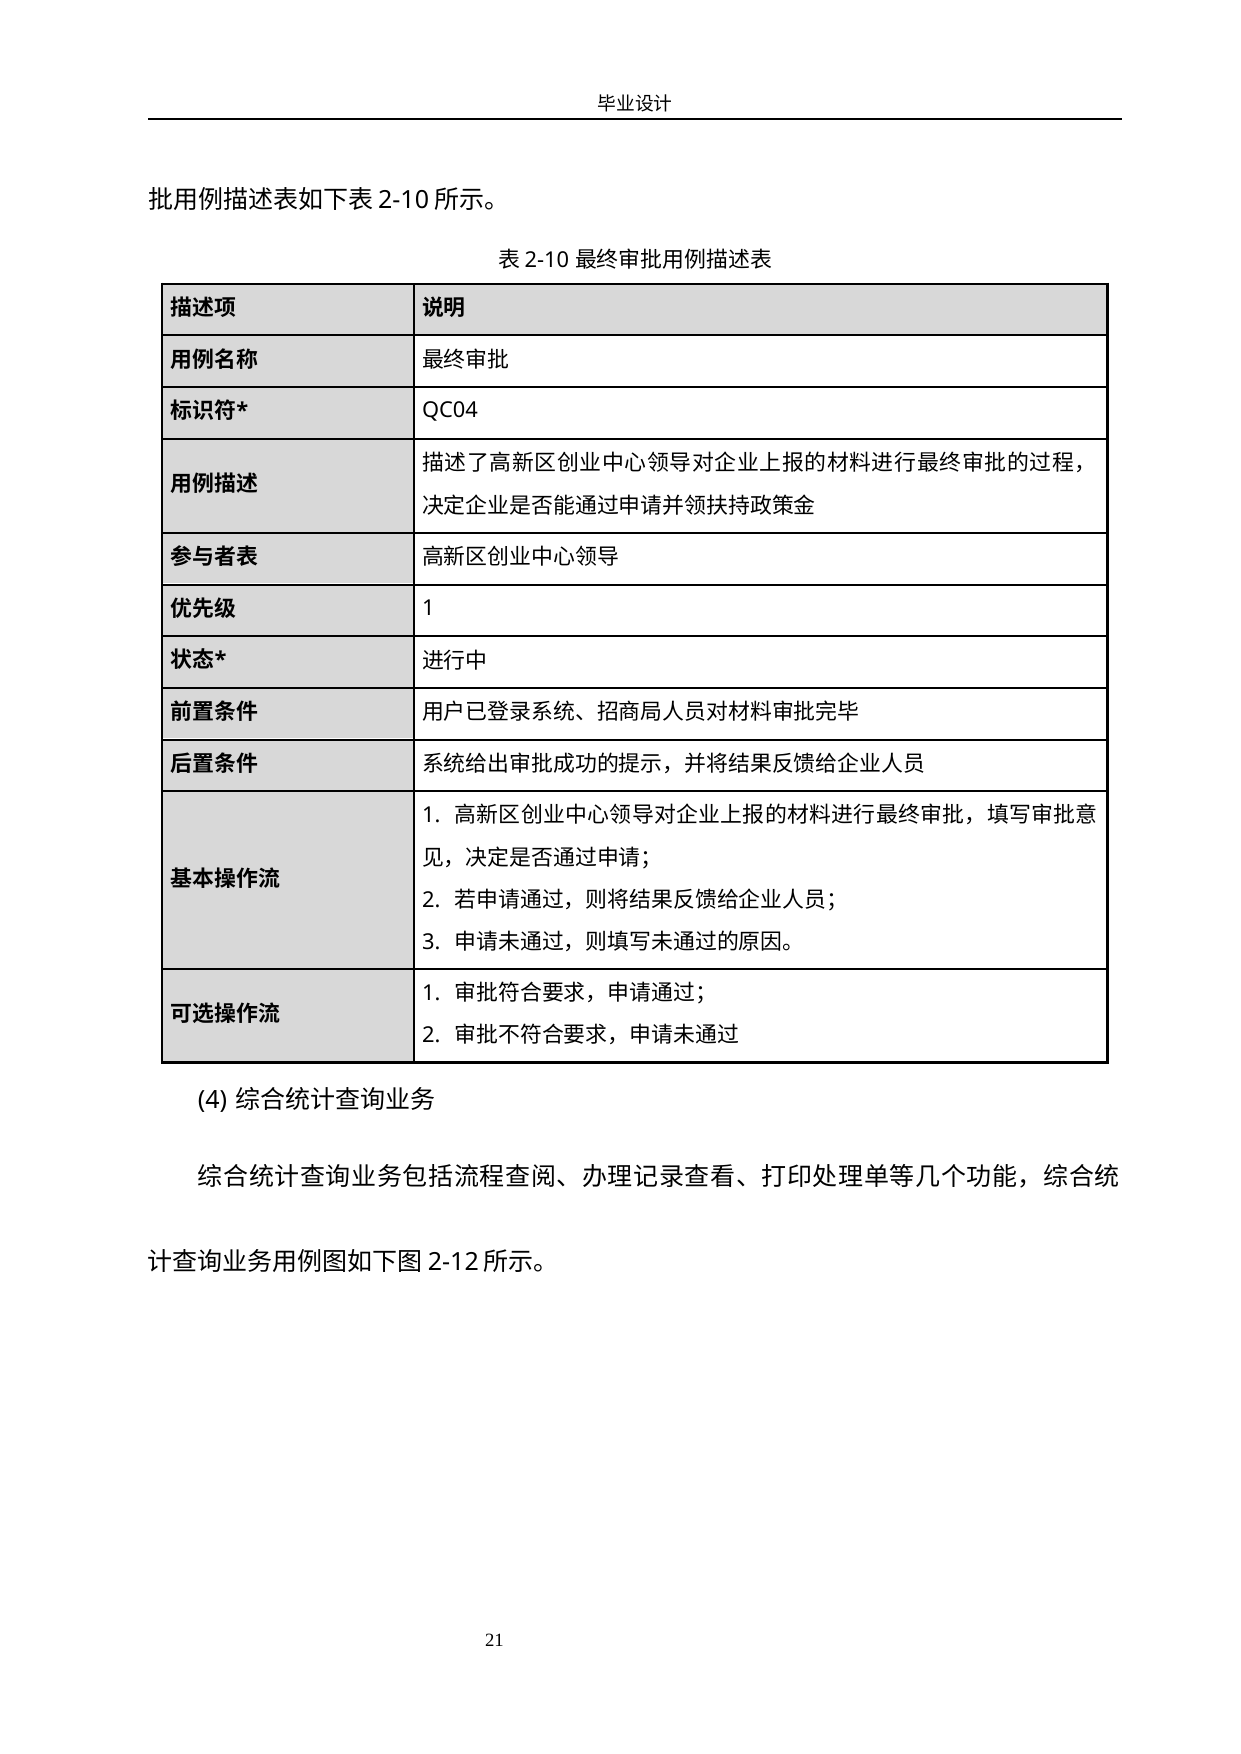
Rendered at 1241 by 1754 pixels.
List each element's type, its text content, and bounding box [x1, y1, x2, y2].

table_cell 最终审批 [415, 336, 1106, 386]
table_cell 优先级 [163, 586, 413, 635]
table_header 描述项 [163, 285, 413, 334]
table_cell 后置条件 [163, 741, 413, 790]
table_cell 用例描述 [163, 440, 413, 532]
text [148, 164, 1122, 232]
table_cell 描述了高新区创业中心领导对企业上报的材料进行最终审批的过程，决定企业是否能通过申请并领扶持政策金 [415, 440, 1106, 532]
table_cell 可选操作流 [163, 970, 413, 1061]
table_cell 参与者表 [163, 534, 413, 583]
table_cell 前置条件 [163, 689, 413, 738]
text 表2-10 最终审批用例描述表 [148, 241, 1122, 275]
table_cell 标识符* [163, 388, 413, 438]
list 综合统计查询业务 [198, 1063, 1122, 1131]
table_cell 状态* [163, 637, 413, 687]
table_cell 审批符合要求，申请通过； 审批不符合要求，申请未通过 [415, 970, 1106, 1061]
text 综合统计查询业务包括流程查阅、办理记录查看、打印处理单等几个功能，综合统计查询业务用例图如下图2-12所示。 [148, 1141, 1122, 1293]
table_cell QC04 [415, 388, 1106, 438]
table_cell 基本操作流 [163, 792, 413, 968]
table_cell 系统给出审批成功的提示，并将结果反馈给企业人员 [415, 741, 1106, 790]
table_cell 进行中 [415, 637, 1106, 687]
table_cell 用例名称 [163, 336, 413, 386]
table_cell 高新区创业中心领导对企业上报的材料进行最终审批，填写审批意见，决定是否通过申请； 若申请通过，则将结果反馈给企业人员； 申请未通过，则填写未通过的原因。 [415, 792, 1106, 968]
table_header 说明 [415, 285, 1106, 334]
table_cell 高新区创业中心领导 [415, 534, 1106, 583]
table_cell 1 [415, 586, 1106, 635]
table_cell 用户已登录系统、招商局人员对材料审批完毕 [415, 689, 1106, 738]
